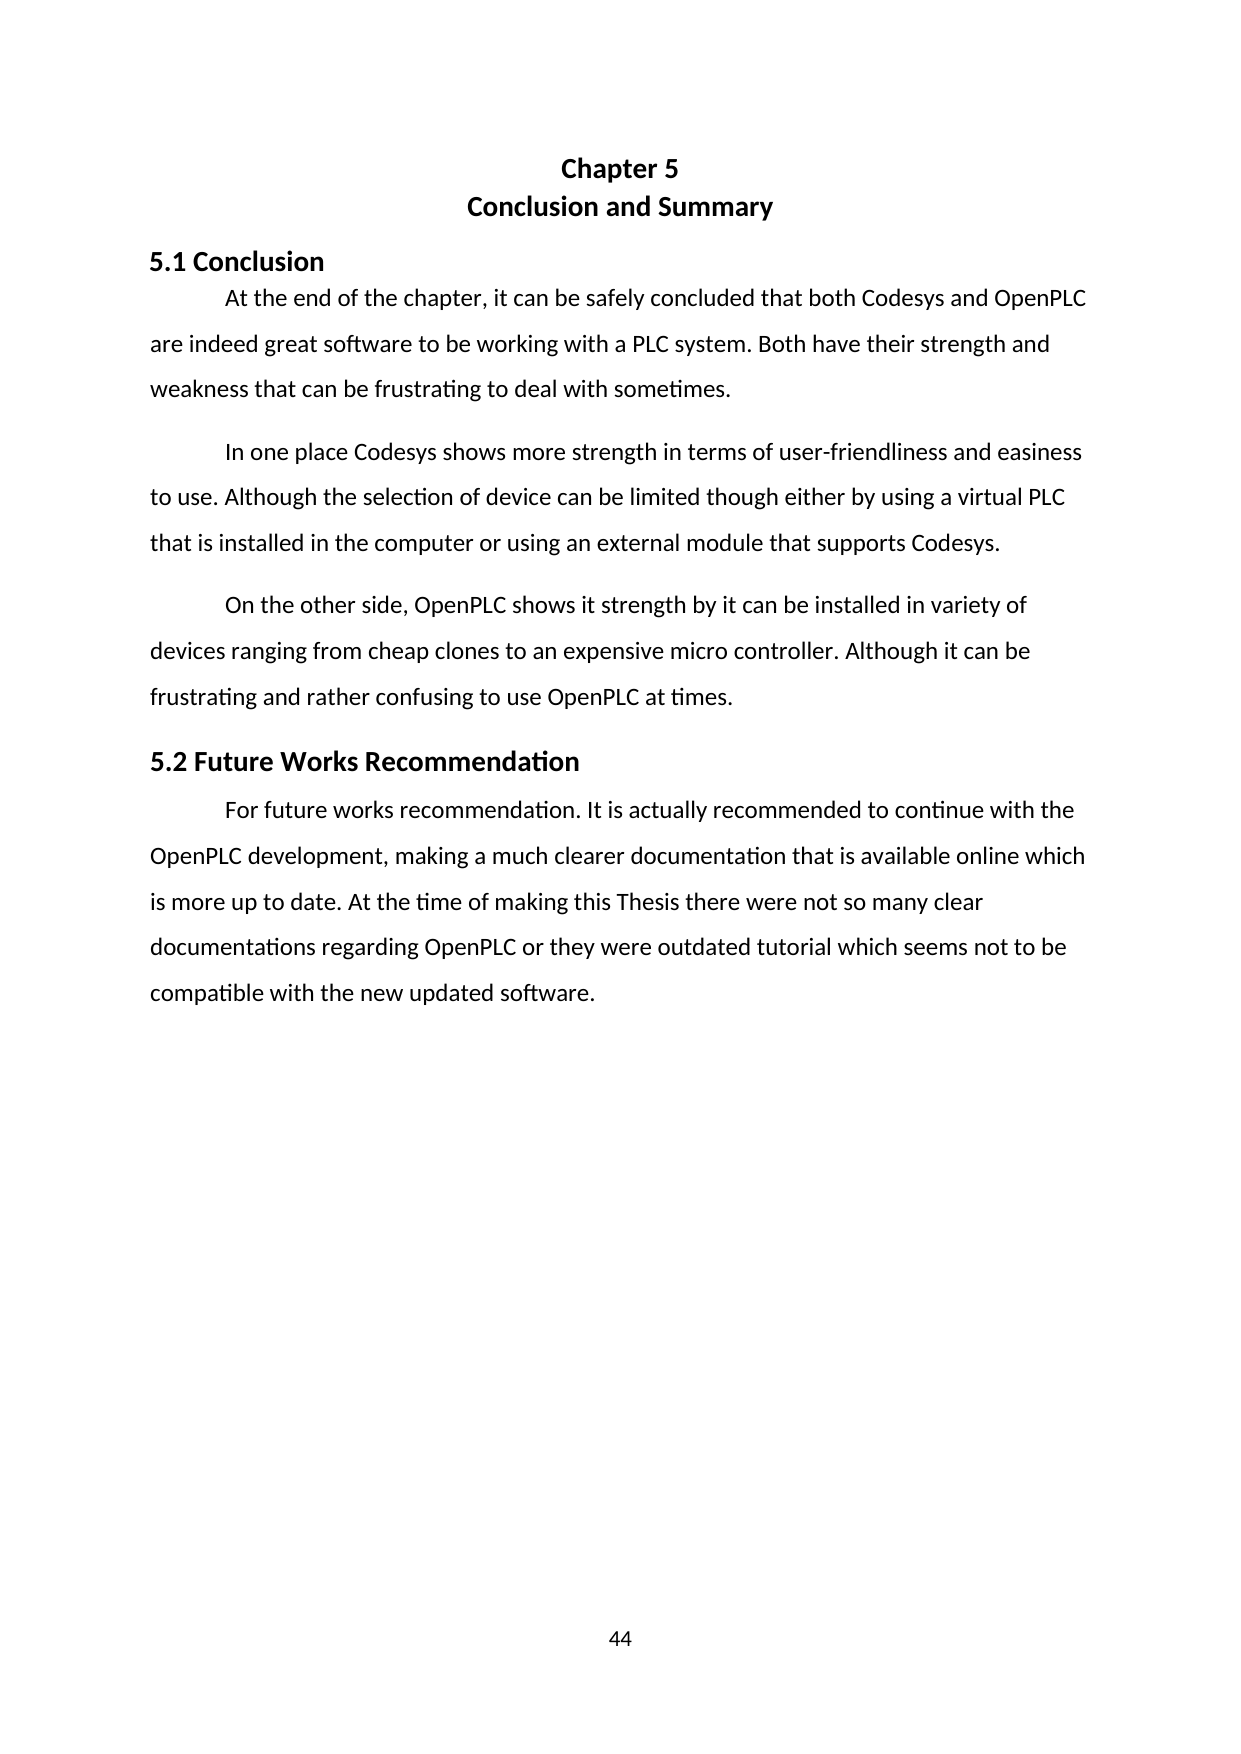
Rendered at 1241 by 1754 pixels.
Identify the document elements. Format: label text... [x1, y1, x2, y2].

text On the other side, OpenPLC shows it strength by it can be installed in variety of devices ranging from cheap clones to an expensive micro controller. Although it can be frustrating and rather confusing to use OpenPLC at times. [150, 590, 1090, 712]
subtitle Chapter 5 [150, 150, 1090, 186]
text In one place Codesys shows more strength in terms of user-friendliness and easiness to use. Although the selection of device can be limited though either by using a virtual PLC that is installed in the computer or using an external module that supports Codesys. [150, 436, 1090, 558]
text Conclusion and Summary [150, 188, 1090, 224]
text 5.2 Future Works Recommendation For future works recommendation. It is actually recommended to continue with the OpenPLC development, making a much clearer documentation that is available online which is more up to date. At the time of making this Thesis there were not so many clear documentations regarding OpenPLC or they were outdated tutorial which seems not to be compatible with the new updated software. [150, 743, 1090, 1008]
text At the end of the chapter, it can be safely concluded that both Codesys and OpenPLC are indeed great software to be working with a PLC system. Both have their strength and weakness that can be frustrating to deal with sometimes. [150, 282, 1090, 404]
subtitle 5.1 Conclusion [149, 243, 1090, 279]
